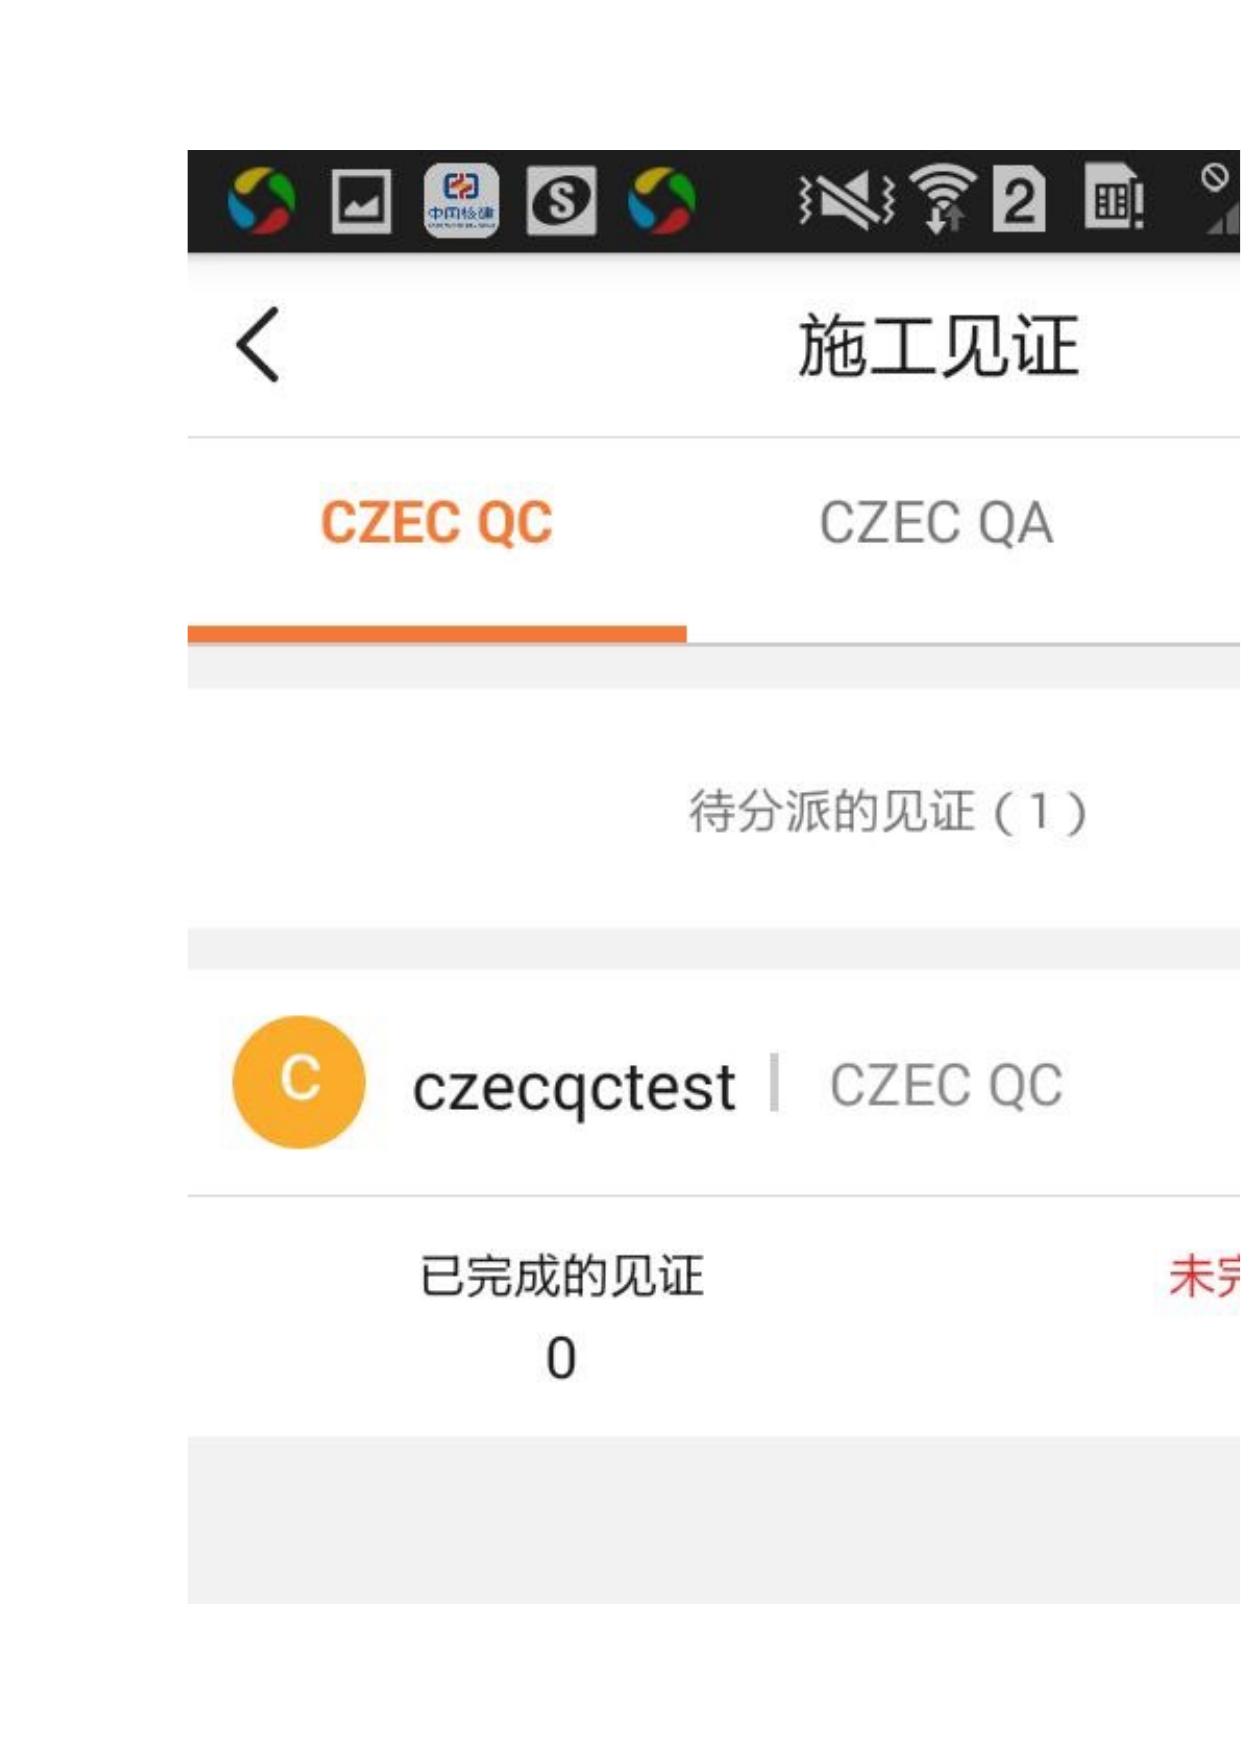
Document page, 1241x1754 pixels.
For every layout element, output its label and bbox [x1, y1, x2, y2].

picture [187, 150, 1241, 1604]
